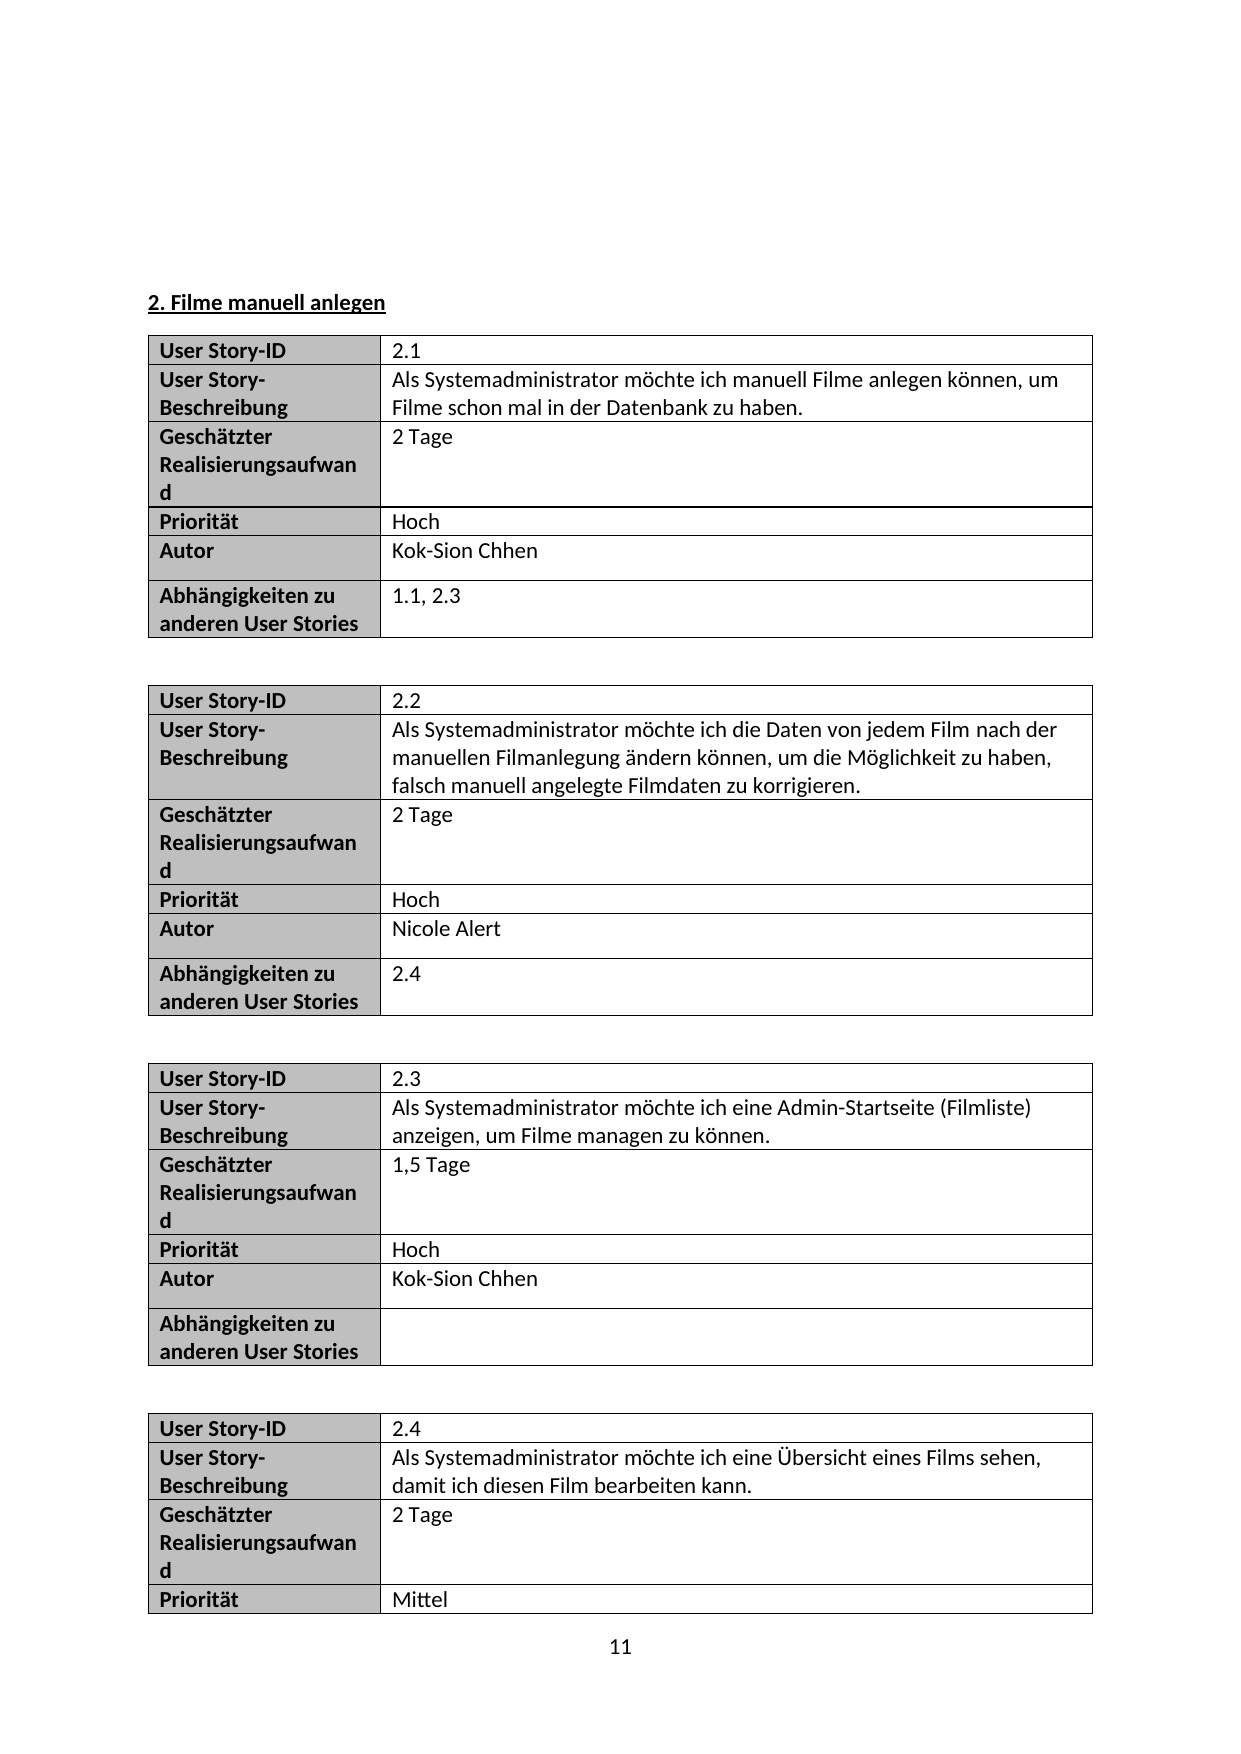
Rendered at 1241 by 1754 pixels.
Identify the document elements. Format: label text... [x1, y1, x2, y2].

table_cell Priorität [149, 885, 380, 913]
table_header User Story-ID [149, 336, 380, 364]
table_cell Abhängigkeiten zu anderen User Stories [149, 1309, 380, 1365]
table_cell User Story-Beschreibung [149, 365, 380, 421]
table_cell Abhängigkeiten zu anderen User Stories [149, 959, 380, 1015]
table_cell Kok-Sion Chhen [381, 536, 1092, 580]
table_cell 2 Tage [381, 800, 1092, 884]
table_cell Als Systemadministrator möchte ich manuell Filme anlegen können, um Filme schon mal in der Datenbank zu haben. [381, 365, 1092, 421]
table_cell Als Systemadministrator möchte ich eine Admin-Startseite (Filmliste) anzeigen, um Filme managen zu können. [381, 1093, 1092, 1149]
table_cell Abhängigkeiten zu anderen User Stories [149, 581, 380, 637]
table_cell Mittel [381, 1585, 1092, 1613]
table_cell Geschätzter Realisierungsaufwand [149, 800, 380, 884]
table_cell 2 Tage [381, 422, 1092, 506]
table_cell [381, 1309, 1092, 1365]
table_cell Hoch [381, 885, 1092, 913]
table_cell 2 Tage [381, 1500, 1092, 1584]
table_cell Geschätzter Realisierungsaufwand [149, 1150, 380, 1234]
table_header 2.4 [381, 1414, 1092, 1442]
table_header 2.3 [381, 1064, 1092, 1092]
table_cell Autor [149, 536, 380, 580]
table_cell Priorität [149, 1235, 380, 1263]
table_cell Hoch [381, 1235, 1092, 1263]
table_cell Geschätzter Realisierungsaufwand [149, 422, 380, 506]
text 2. Filme manuell anlegen [148, 288, 1093, 316]
table_cell Autor [149, 1264, 380, 1308]
table_cell Kok-Sion Chhen [381, 1264, 1092, 1308]
table_header User Story-ID [149, 1414, 380, 1442]
table_cell Autor [149, 914, 380, 958]
table_cell 2.4 [381, 959, 1092, 1015]
table_header 2.1 [381, 336, 1092, 364]
table_cell User Story-Beschreibung [149, 1093, 380, 1149]
table_cell 1,5 Tage [381, 1150, 1092, 1234]
table_cell Priorität [149, 508, 380, 535]
table_cell Geschätzter Realisierungsaufwand [149, 1500, 380, 1584]
table_cell Priorität [149, 1585, 380, 1613]
table_cell 1.1, 2.3 [381, 581, 1092, 637]
table_cell User Story-Beschreibung [149, 1443, 380, 1499]
table_header User Story-ID [149, 1064, 380, 1092]
table_cell Als Systemadministrator möchte ich die Daten von jedem Film nach der manuellen Filmanlegung ändern können, um die Möglichkeit zu haben, falsch manuell angelegte Filmdaten zu korrigieren. [381, 715, 1092, 799]
table_cell User Story-Beschreibung [149, 715, 380, 799]
table_cell Nicole Alert [381, 914, 1092, 958]
table_header 2.2 [381, 686, 1092, 714]
table_cell Hoch [381, 508, 1092, 535]
table_cell Als Systemadministrator möchte ich eine Übersicht eines Films sehen, damit ich diesen Film bearbeiten kann. [381, 1443, 1092, 1499]
table_header User Story-ID [149, 686, 380, 714]
